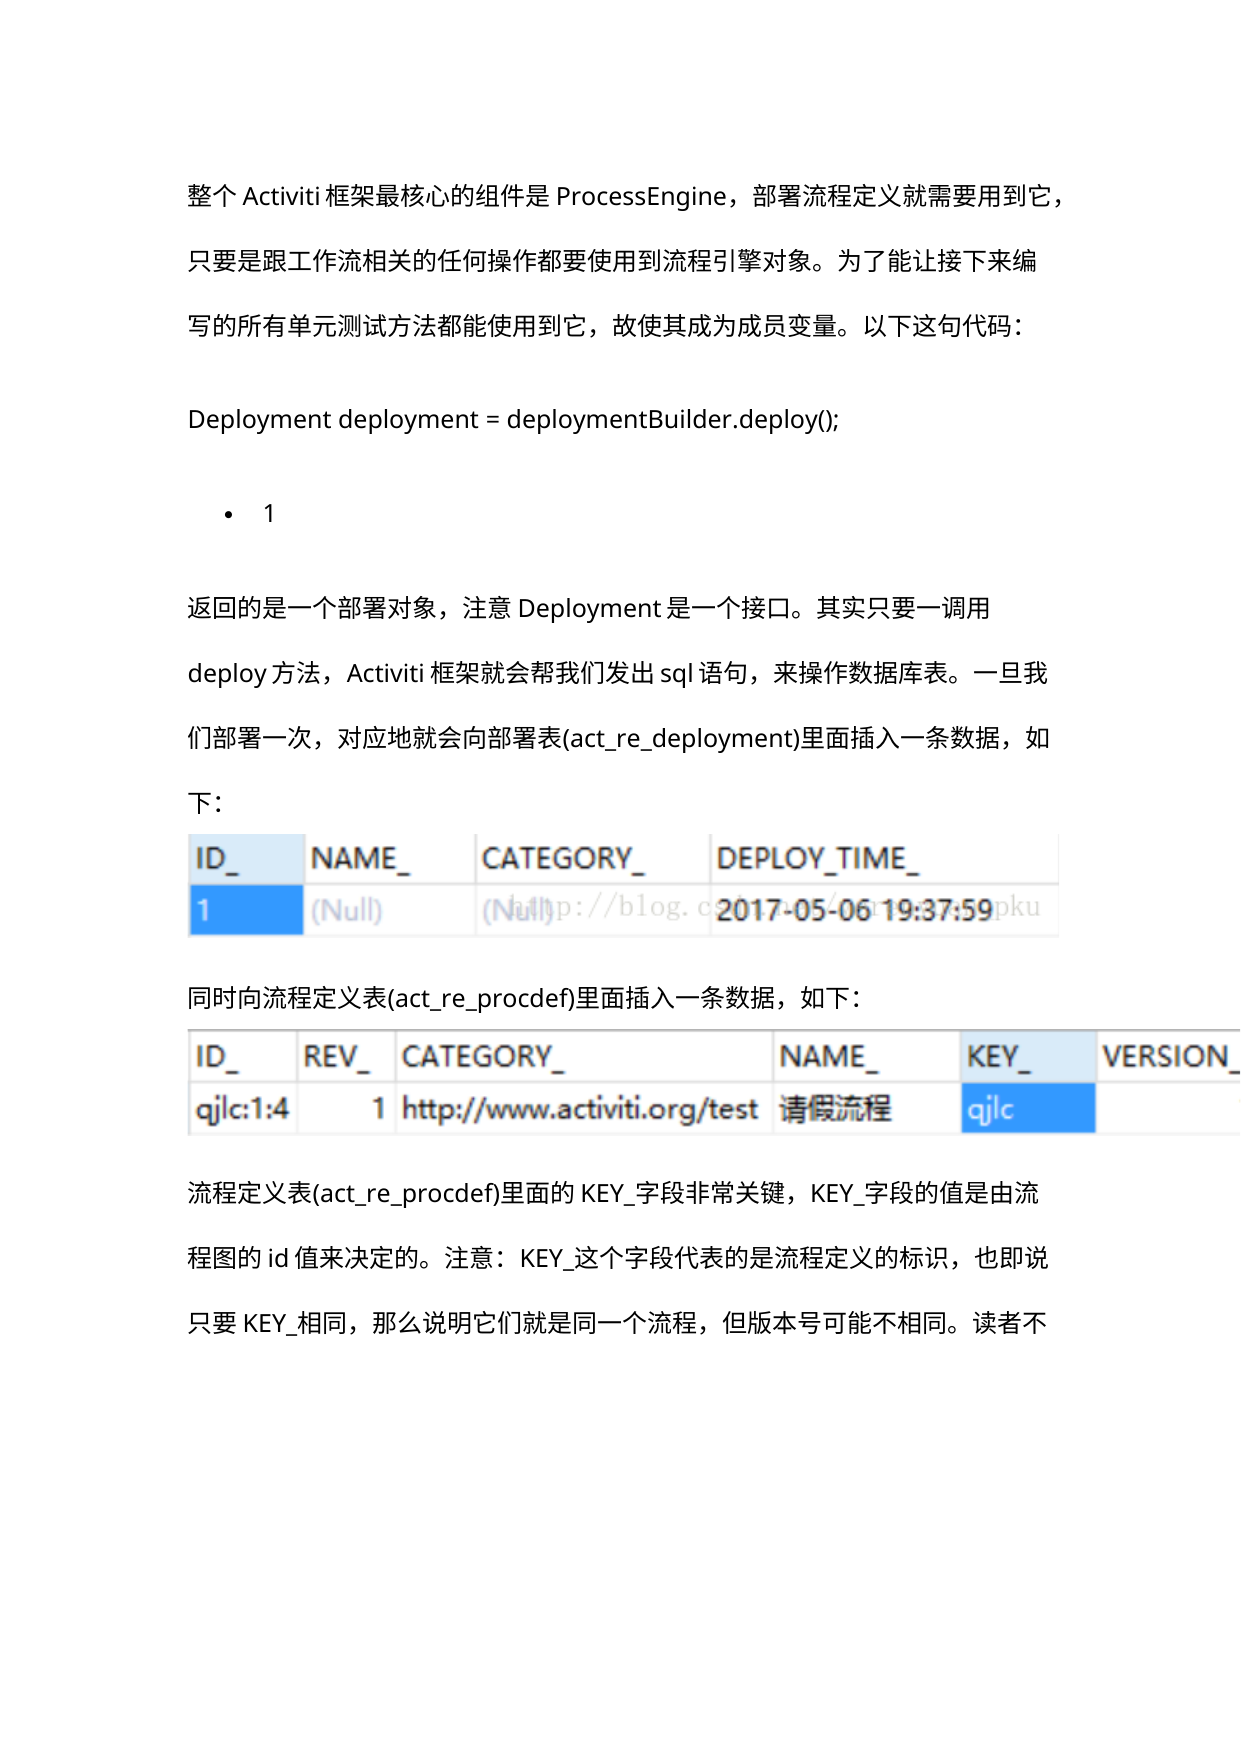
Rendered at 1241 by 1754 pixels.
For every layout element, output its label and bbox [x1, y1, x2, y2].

picture [187, 834, 1060, 938]
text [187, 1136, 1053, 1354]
picture [187, 1029, 1241, 1136]
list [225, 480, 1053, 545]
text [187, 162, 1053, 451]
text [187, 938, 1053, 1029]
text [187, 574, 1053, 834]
